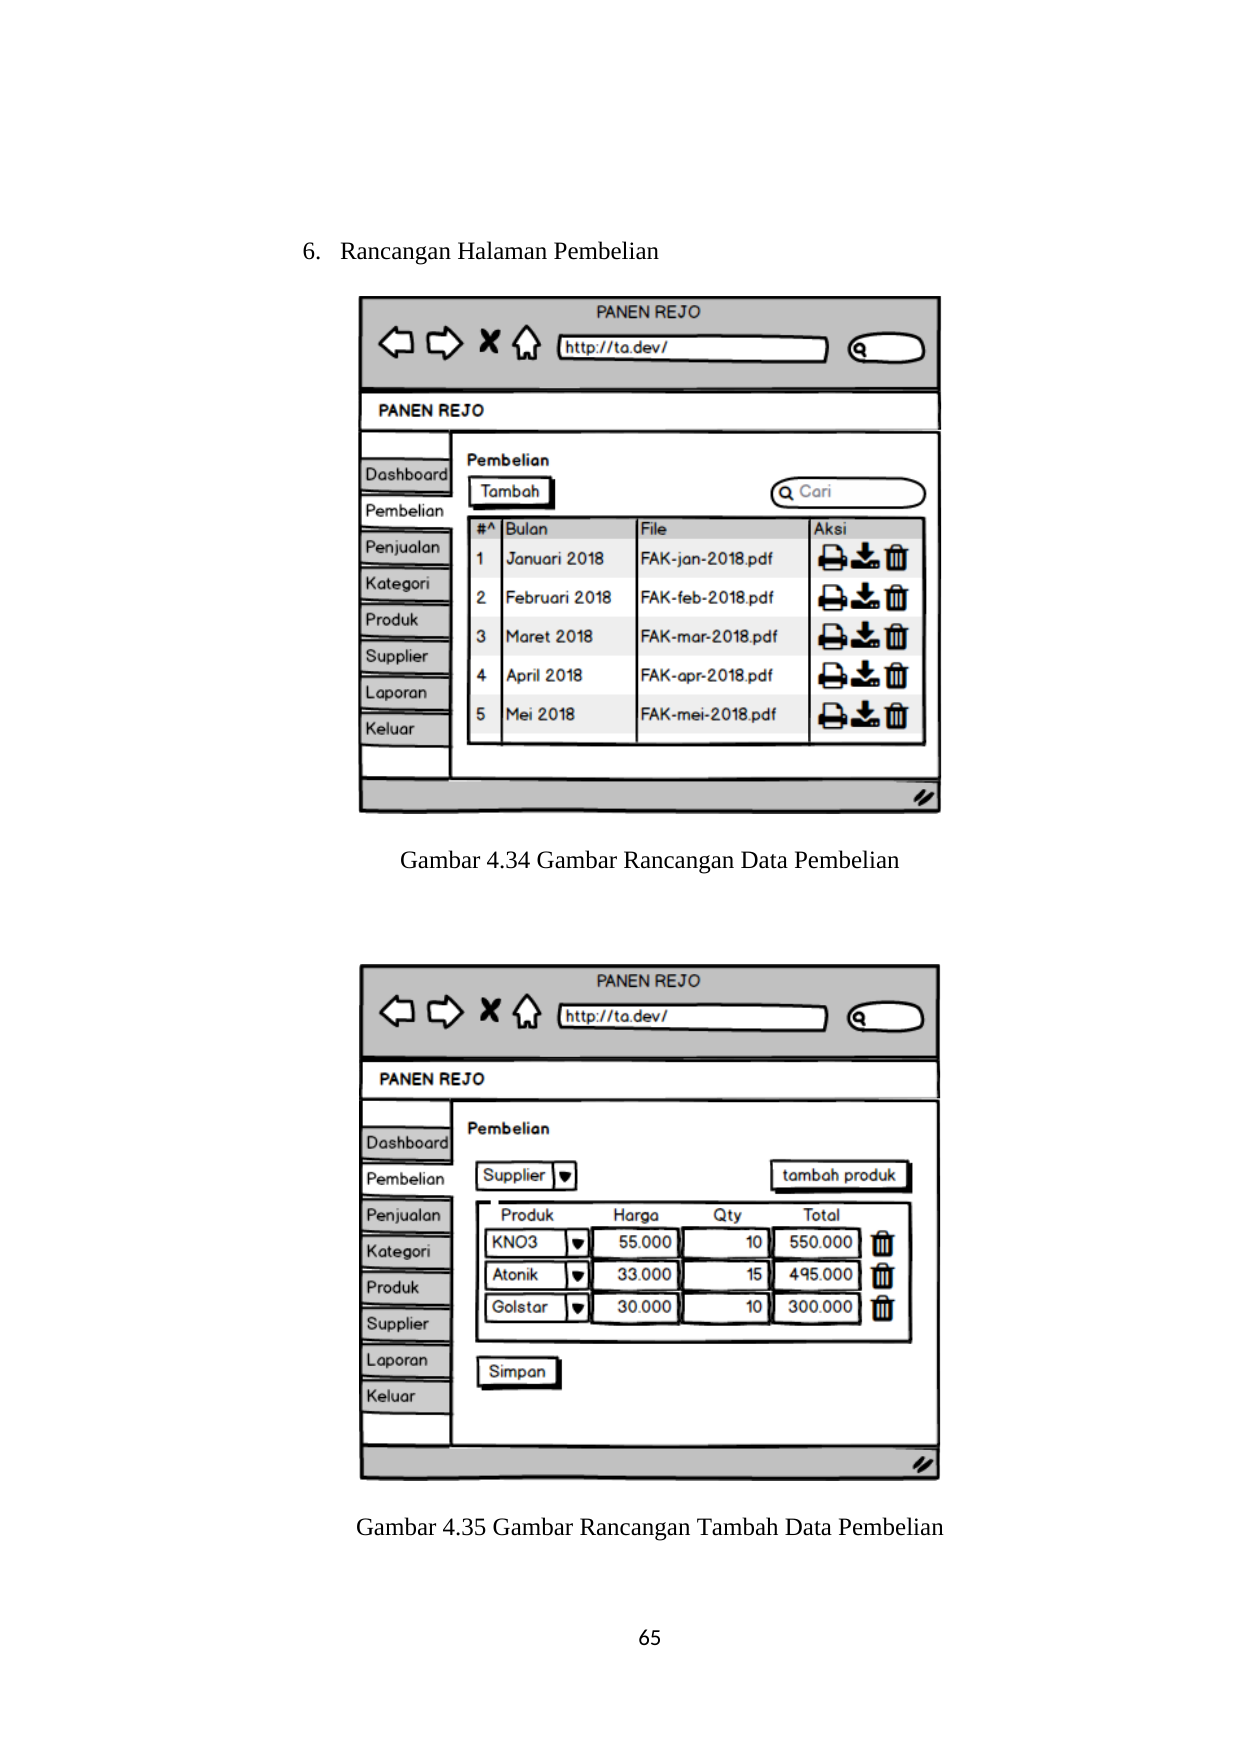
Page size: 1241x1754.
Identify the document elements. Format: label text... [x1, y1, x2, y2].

text Gambar 4.34 Gambar Rancangan Data Pembelian [236, 845, 1063, 873]
text Gambar 4.35 Gambar Rancangan Tambah Data Pembelian [236, 1512, 1063, 1540]
picture [358, 296, 942, 814]
picture [359, 964, 941, 1481]
list Rancangan Halaman Pembelian [302, 236, 1063, 265]
